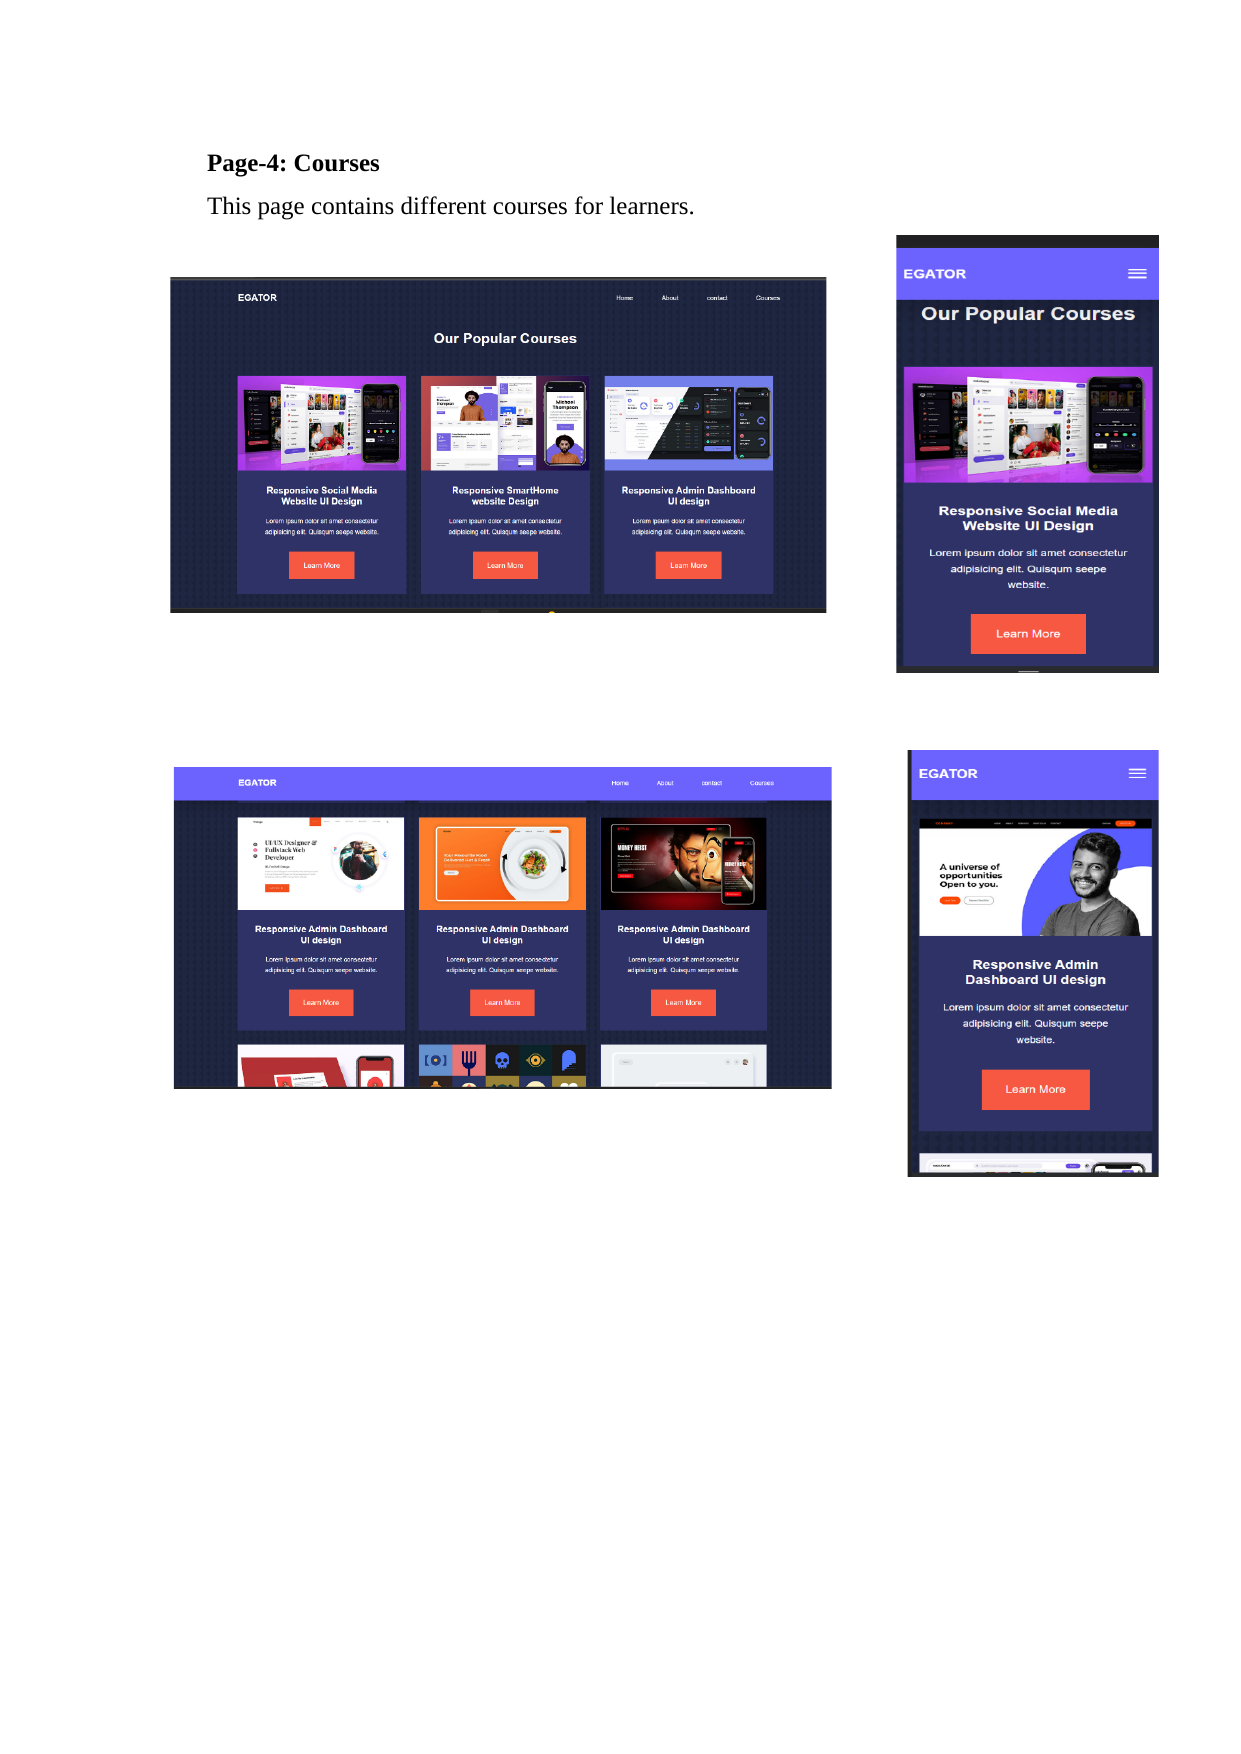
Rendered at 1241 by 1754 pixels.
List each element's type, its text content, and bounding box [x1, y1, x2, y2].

picture [896, 235, 1159, 673]
picture [907, 750, 1159, 1177]
text This page contains different courses for learners. [207, 191, 1149, 219]
picture [173, 767, 832, 1089]
picture [170, 277, 827, 613]
text Page-4: Courses [207, 148, 1149, 176]
